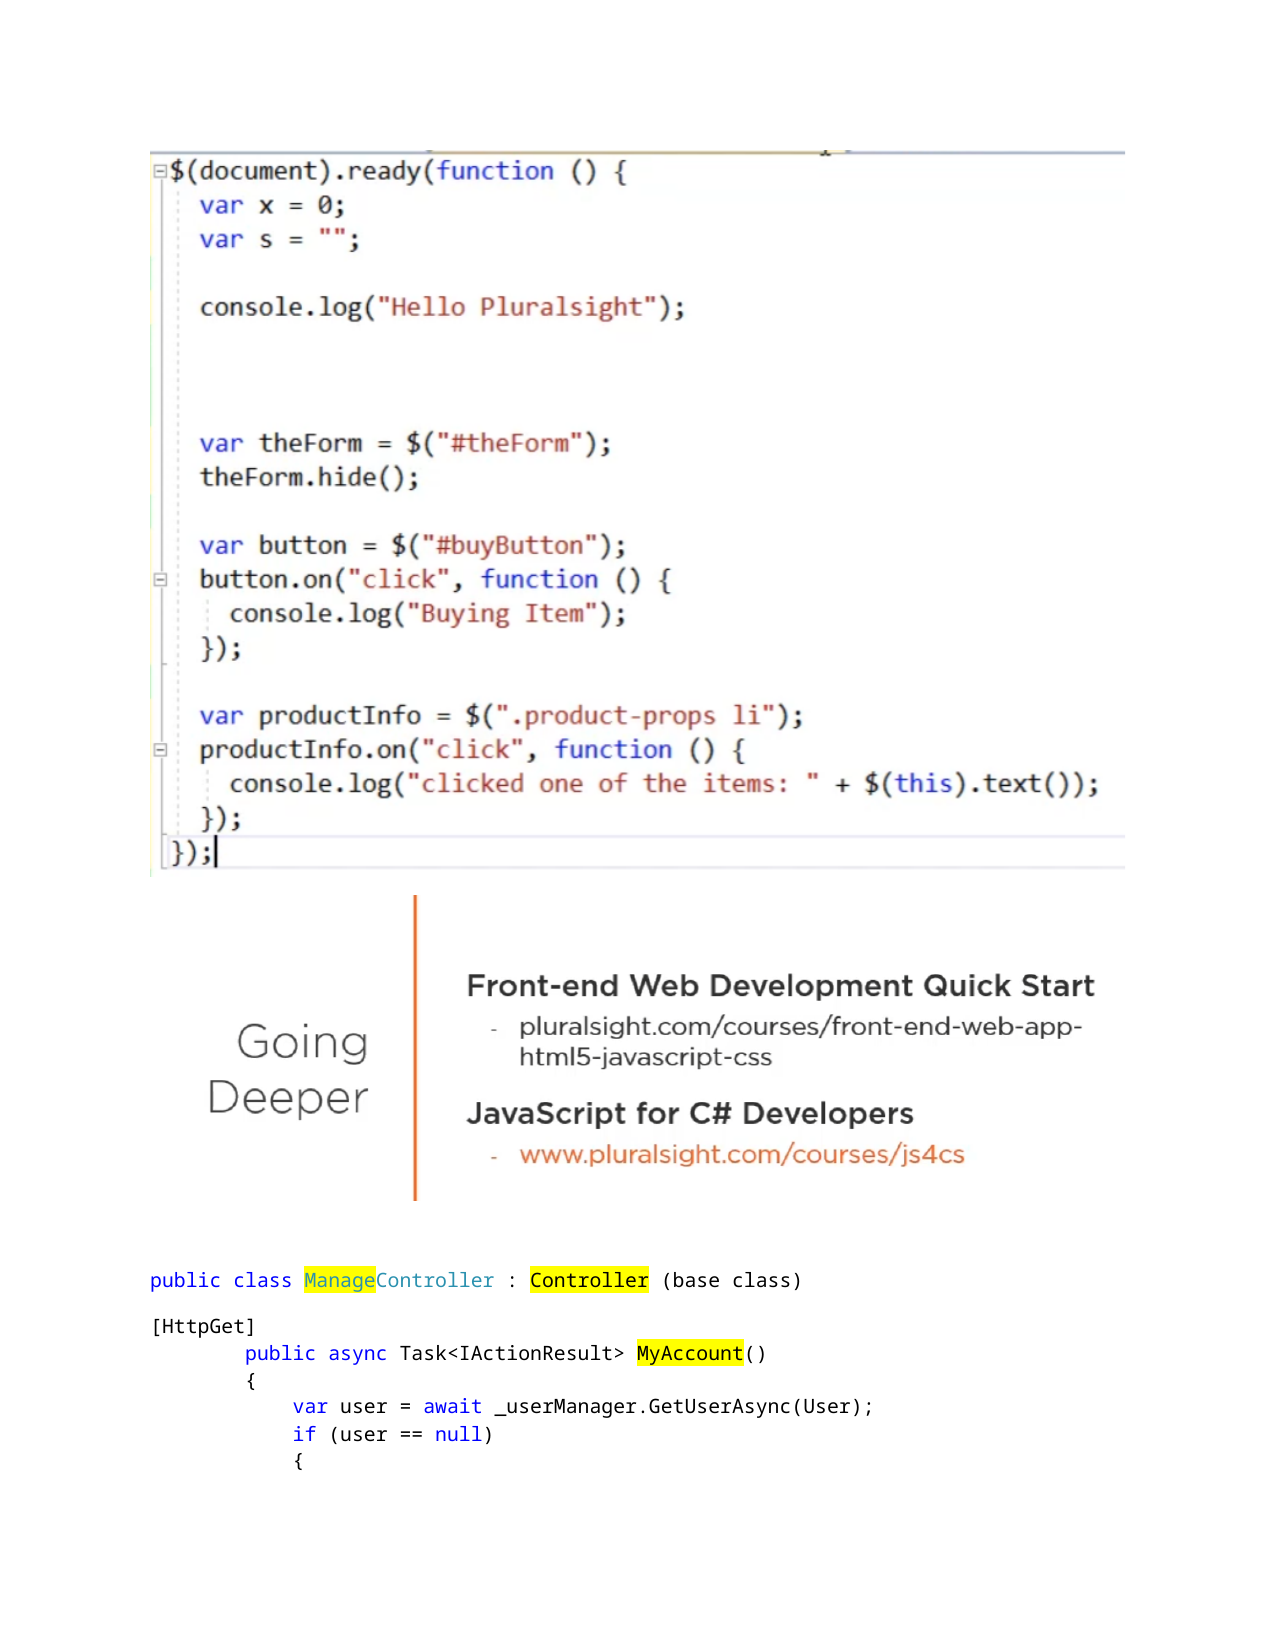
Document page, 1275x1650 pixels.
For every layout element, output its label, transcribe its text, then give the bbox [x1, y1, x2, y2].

text var user = await _userManager.GetUserAsync(User); [150, 1393, 1125, 1420]
text public async Task<IActionResult> MyAccount() [150, 1339, 637, 1366]
text { [150, 1366, 1125, 1393]
picture [150, 150, 1125, 877]
text public class ManageController : Controller (base class) [649, 1266, 1125, 1293]
picture [150, 895, 1125, 1201]
text public class ManageController : Controller (base class) [376, 1266, 530, 1293]
text [HttpGet] [150, 1312, 1125, 1339]
text { [150, 1447, 1125, 1474]
text public class ManageController : Controller (base class) [150, 1266, 304, 1293]
text public async Task<IActionResult> MyAccount() [744, 1339, 1125, 1366]
text if (user == null) [150, 1420, 1125, 1447]
